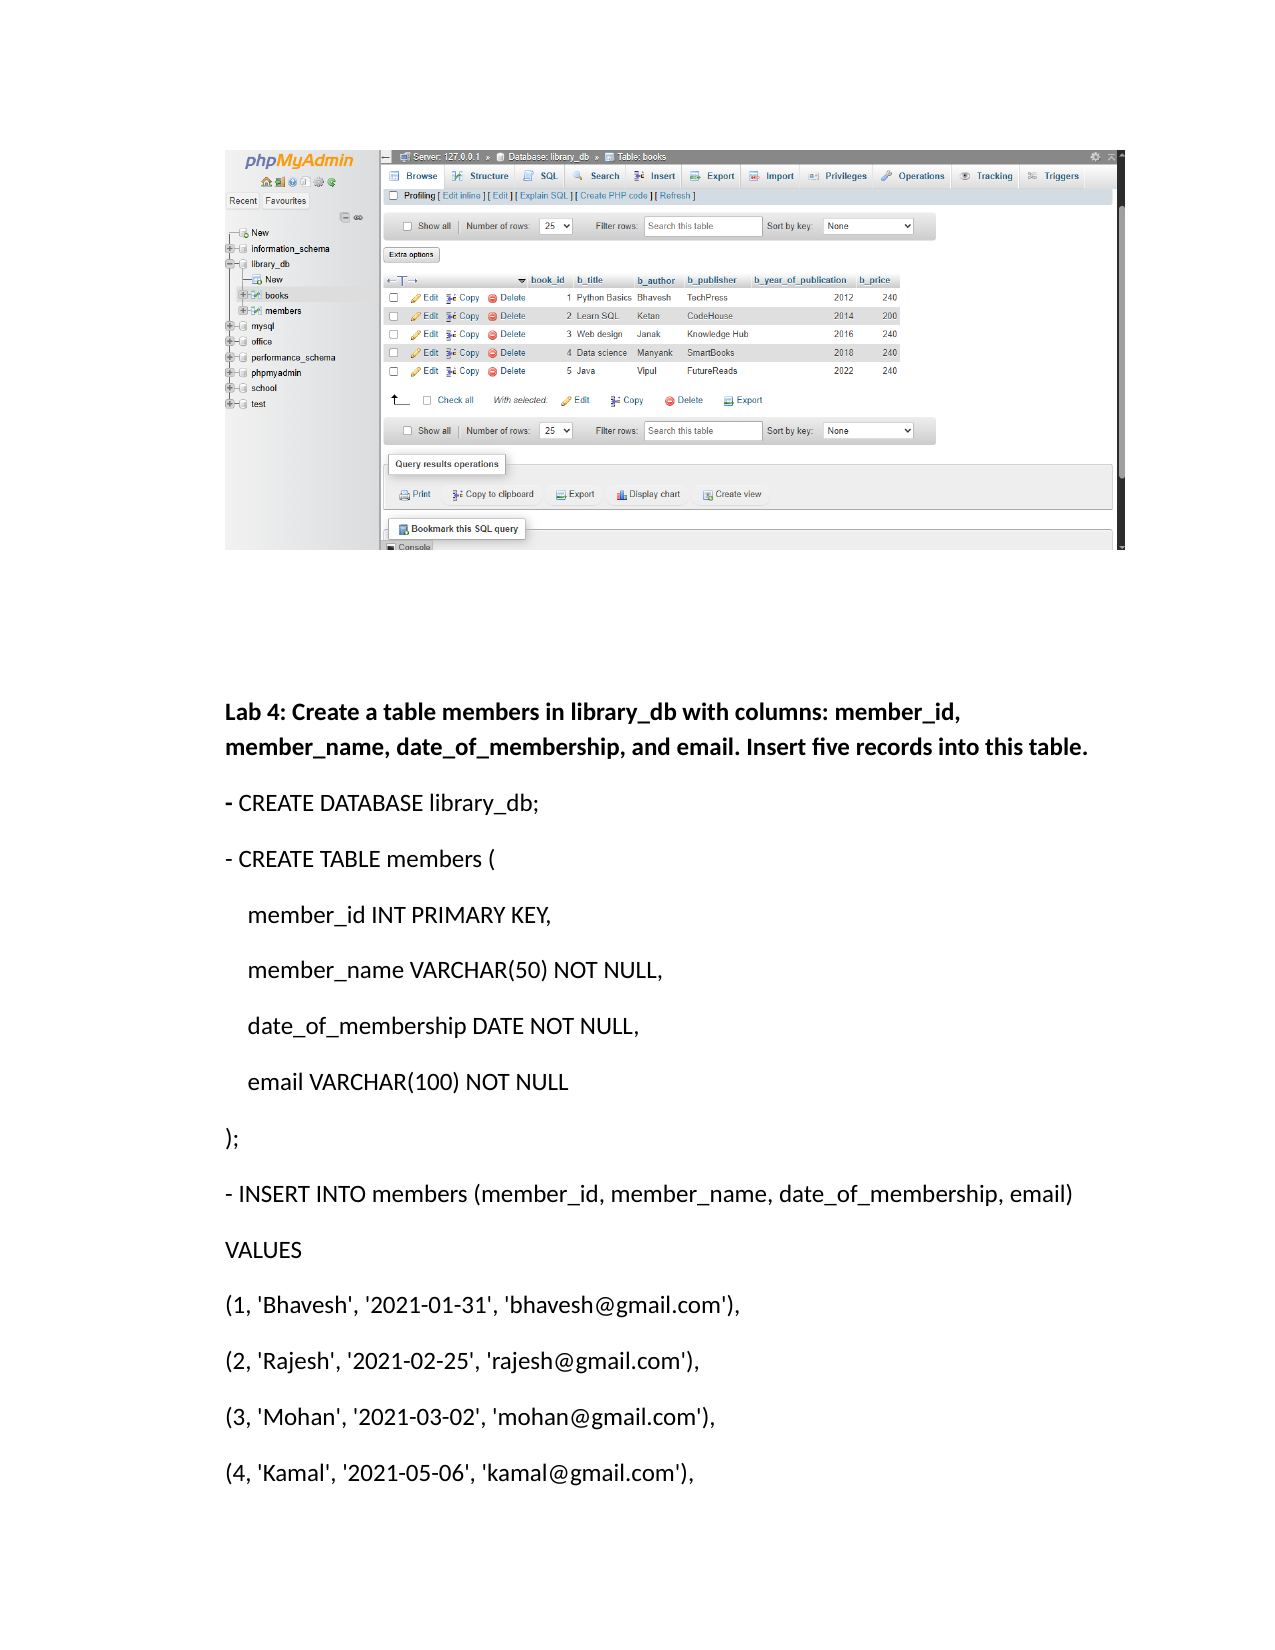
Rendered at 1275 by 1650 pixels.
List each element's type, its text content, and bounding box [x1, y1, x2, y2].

text ); [225, 1122, 1125, 1153]
text - CREATE DATABASE library_db; [225, 787, 1125, 818]
text - CREATE TABLE members ( [225, 843, 1125, 873]
text (1, 'Bhavesh', '2021-01-31', 'bhavesh@gmail.com'), [225, 1290, 1125, 1320]
text member_id INT PRIMARY KEY, [225, 899, 1125, 929]
text member_name VARCHAR(50) NOT NULL, [225, 955, 1125, 985]
text email VARCHAR(100) NOT NULL [225, 1066, 1125, 1097]
text Lab 4: Create a table members in library_db with columns: member_id, member_name, date_of_membership, and email. Insert five records into this table. [225, 696, 1125, 762]
text VALUES [225, 1234, 1125, 1264]
picture [225, 150, 1125, 550]
text date_of_membership DATE NOT NULL, [225, 1011, 1125, 1041]
text (2, 'Rajesh', '2021-02-25', 'rajesh@gmail.com'), [225, 1346, 1125, 1376]
text (3, 'Mohan', '2021-03-02', 'mohan@gmail.com'), [225, 1401, 1125, 1432]
text (4, 'Kamal', '2021-05-06', 'kamal@gmail.com'), [225, 1457, 1125, 1488]
text - INSERT INTO members (member_id, member_name, date_of_membership, email) [225, 1178, 1125, 1208]
